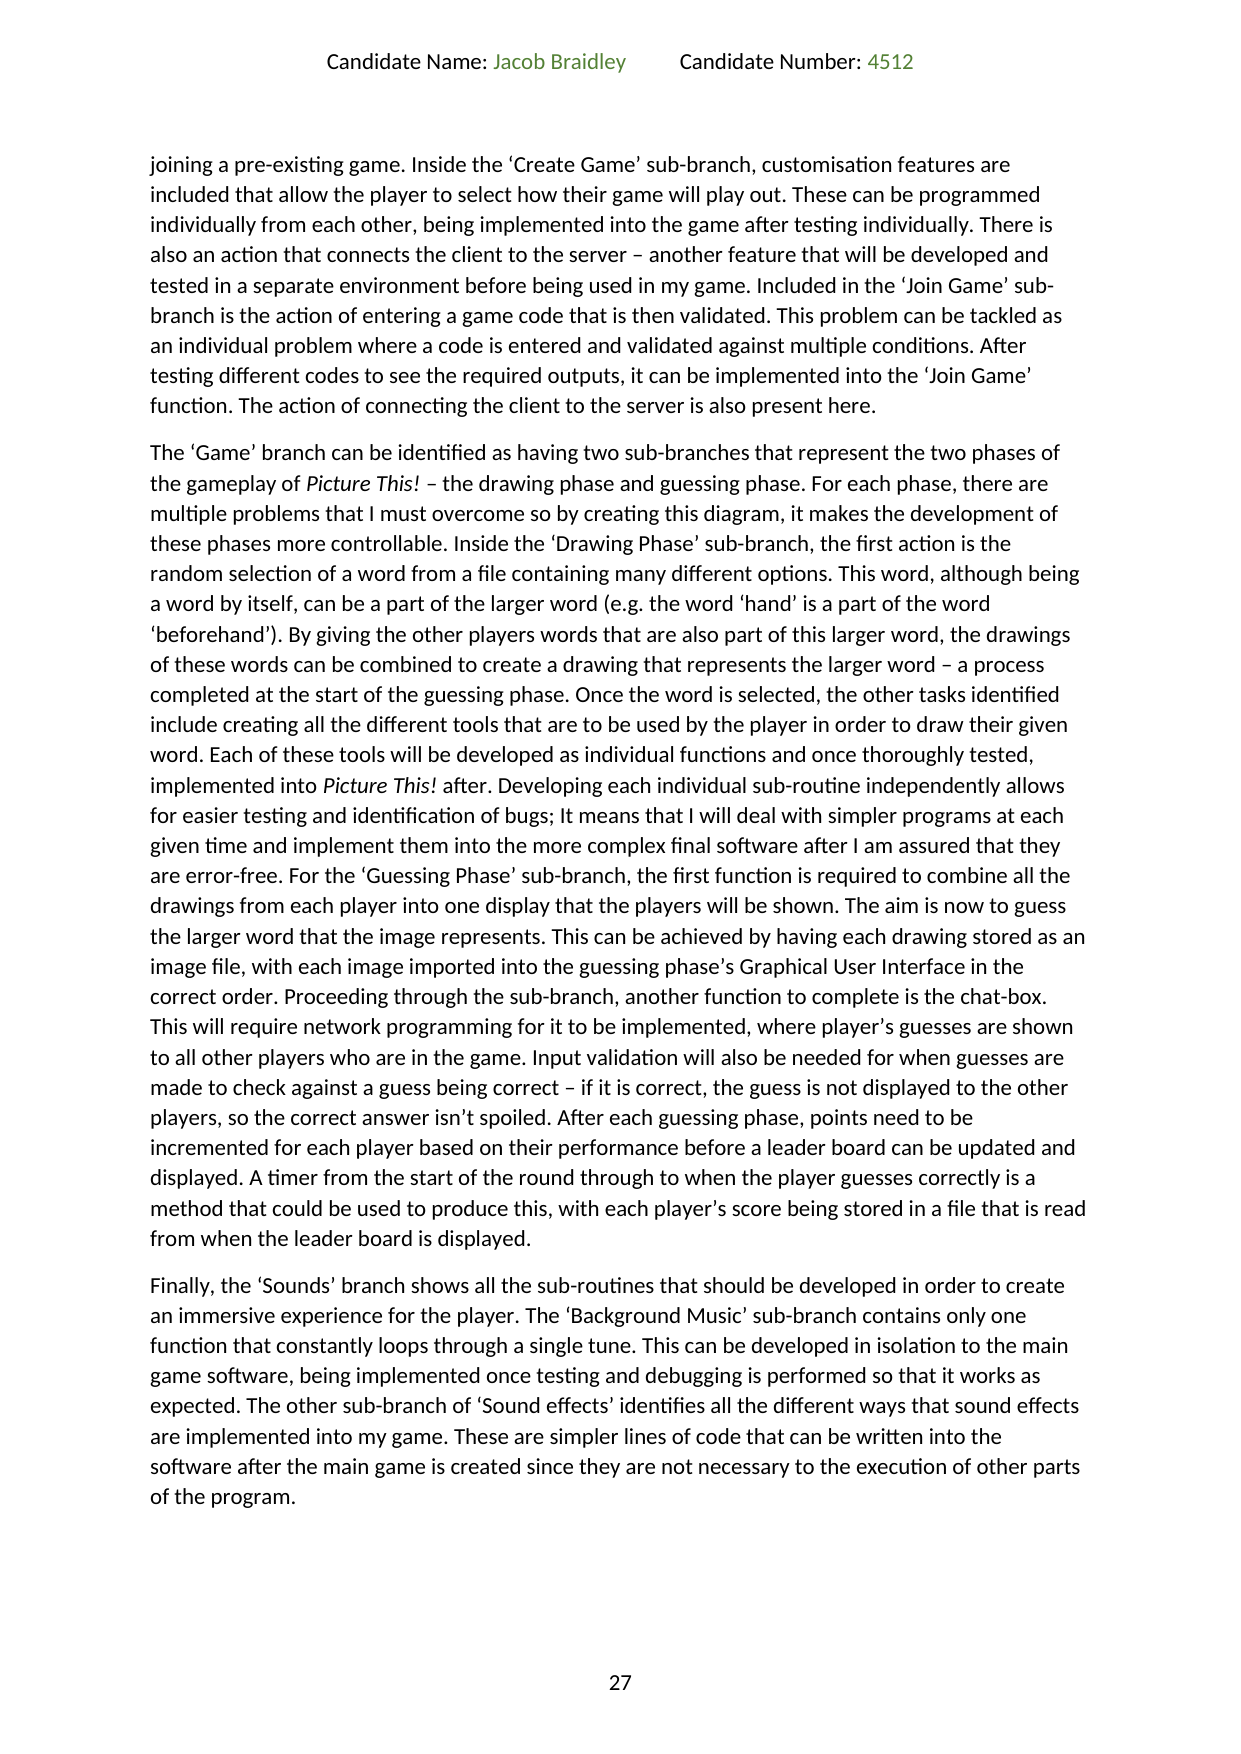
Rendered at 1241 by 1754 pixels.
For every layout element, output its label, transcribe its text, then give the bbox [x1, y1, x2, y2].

text Finally, the ‘Sounds’ branch shows all the sub-routines that should be developed in order to create an immersive experience for the player. The ‘Background Music’ sub-branch contains only one function that constantly loops through a single tune. This can be developed in isolation to the main game software, being implemented once testing and debugging is performed so that it works as expected. The other sub-branch of ‘Sound effects’ identifies all the different ways that sound effects are implemented into my game. These are simpler lines of code that can be written into the software after the main game is created since they are not necessary to the execution of other parts of the program. [150, 1271, 1090, 1510]
text The ‘Game’ branch can be identified as having two sub-branches that represent the two phases of the gameplay of Picture This! – the drawing phase and guessing phase. For each phase, there are multiple problems that I must overcome so by creating this diagram, it makes the development of these phases more controllable. Inside the ‘Drawing Phase’ sub-branch, the first action is the random selection of a word from a file containing many different options. This word, although being a word by itself, can be a part of the larger word (e.g. the word ‘hand’ is a part of the word ‘beforehand’). By giving the other players words that are also part of this larger word, the drawings of these words can be combined to create a drawing that represents the larger word – a process completed at the start of the guessing phase. Once the word is selected, the other tasks identified include creating all the different tools that are to be used by the player in order to draw their given word. Each of these tools will be developed as individual functions and once thoroughly tested, implemented into Picture This! after. Developing each individual sub-routine independently allows for easier testing and identification of bugs; It means that I will deal with simpler programs at each given time and implement them into the more complex final software after I am assured that they are error-free. For the ‘Guessing Phase’ sub-branch, the first function is required to combine all the drawings from each player into one display that the players will be shown. The aim is now to guess the larger word that the image represents. This can be achieved by having each drawing stored as an image file, with each image imported into the guessing phase’s Graphical User Interface in the correct order. Proceeding through the sub-branch, another function to complete is the chat-box. This will require network programming for it to be implemented, where player’s guesses are shown to all other players who are in the game. Input validation will also be needed for when guesses are made to check against a guess being correct – if it is correct, the guess is not displayed to the other players, so the correct answer isn’t spoiled. After each guessing phase, points need to be incremented for each player based on their performance before a leader board can be updated and displayed. A timer from the start of the round through to when the player guesses correctly is a method that could be used to produce this, with each player’s score being stored in a file that is read from when the leader board is displayed. [150, 438, 1090, 1252]
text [150, 150, 1090, 420]
